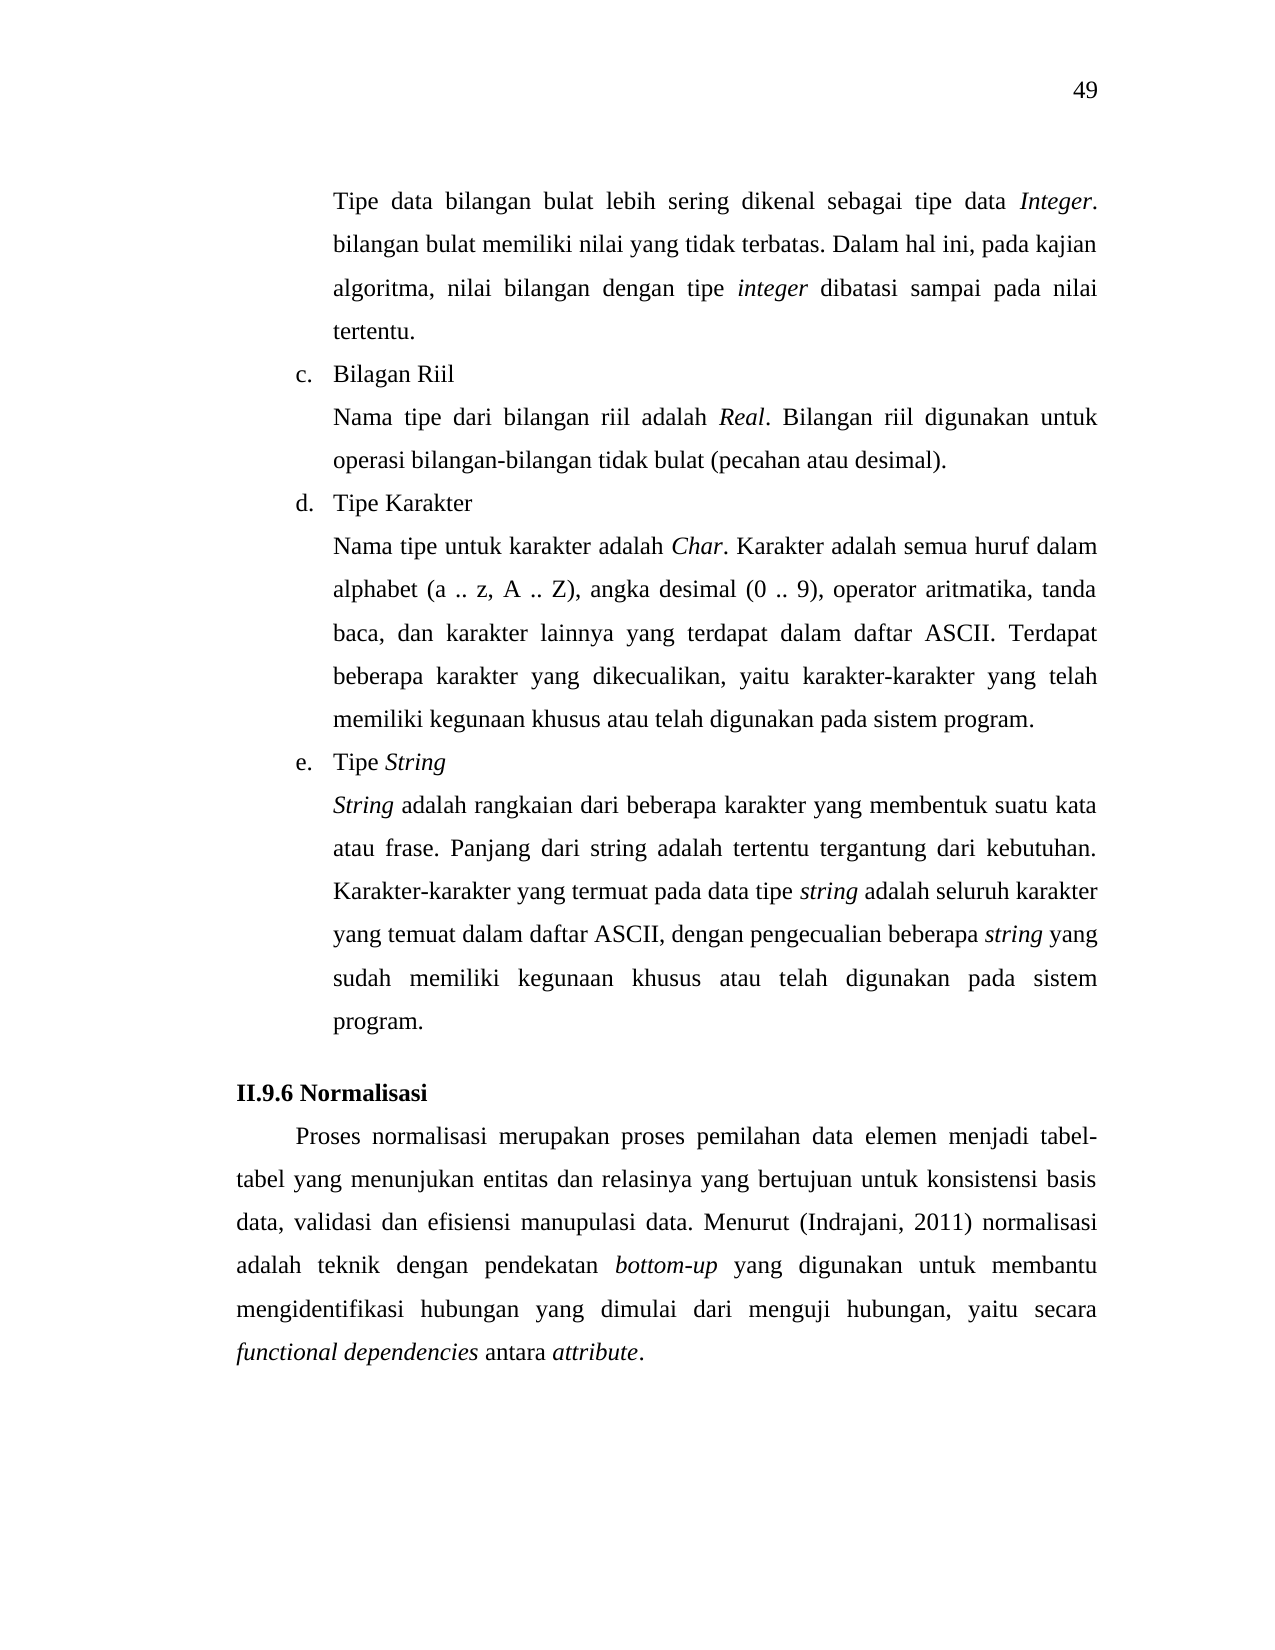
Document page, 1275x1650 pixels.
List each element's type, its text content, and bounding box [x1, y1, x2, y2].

subtitle Normalisasi [236, 1078, 1098, 1107]
text Nama tipe untuk karakter adalah Char. Karakter adalah semua huruf dalam alphabet (a .. z, A .. Z), angka desimal (0 .. 9), operator aritmatika, tanda baca, dan karakter lainnya yang terdapat dalam daftar ASCII. Terdapat beberapa karakter yang dikecualikan, yaitu karakter-karakter yang telah memiliki kegunaan khusus atau telah digunakan pada sistem program. [333, 531, 1098, 733]
list Tipe Karakter [295, 488, 1098, 517]
text Nama tipe dari bilangan riil adalah Real. Bilangan riil digunakan untuk operasi bilangan-bilangan tidak bulat (pecahan atau desimal). [333, 402, 1098, 474]
list Tipe String [295, 747, 1098, 776]
list Bilagan Riil [295, 359, 1098, 388]
text Tipe data bilangan bulat lebih sering dikenal sebagai tipe data Integer. bilangan bulat memiliki nilai yang tidak terbatas. Dalam hal ini, pada kajian algoritma, nilai bilangan dengan tipe integer dibatasi sampai pada nilai tertentu. [333, 186, 1098, 344]
text String adalah rangkaian dari beberapa karakter yang membentuk suatu kata atau frase. Panjang dari string adalah tertentu tergantung dari kebutuhan. Karakter-karakter yang termuat pada data tipe string adalah seluruh karakter yang temuat dalam daftar ASCII, dengan pengecualian beberapa string yang sudah memiliki kegunaan khusus atau telah digunakan pada sistem program. [333, 790, 1098, 1034]
text Proses normalisasi merupakan proses pemilahan data elemen menjadi tabel-tabel yang menunjukan entitas dan relasinya yang bertujuan untuk konsistensi basis data, validasi dan efisiensi manupulasi data. Menurut (Indrajani, 2011) normalisasi adalah teknik dengan pendekatan bottom-up yang digunakan untuk membantu mengidentifikasi hubungan yang dimulai dari menguji hubungan, yaitu secara functional dependencies antara attribute. [236, 1121, 1098, 1366]
